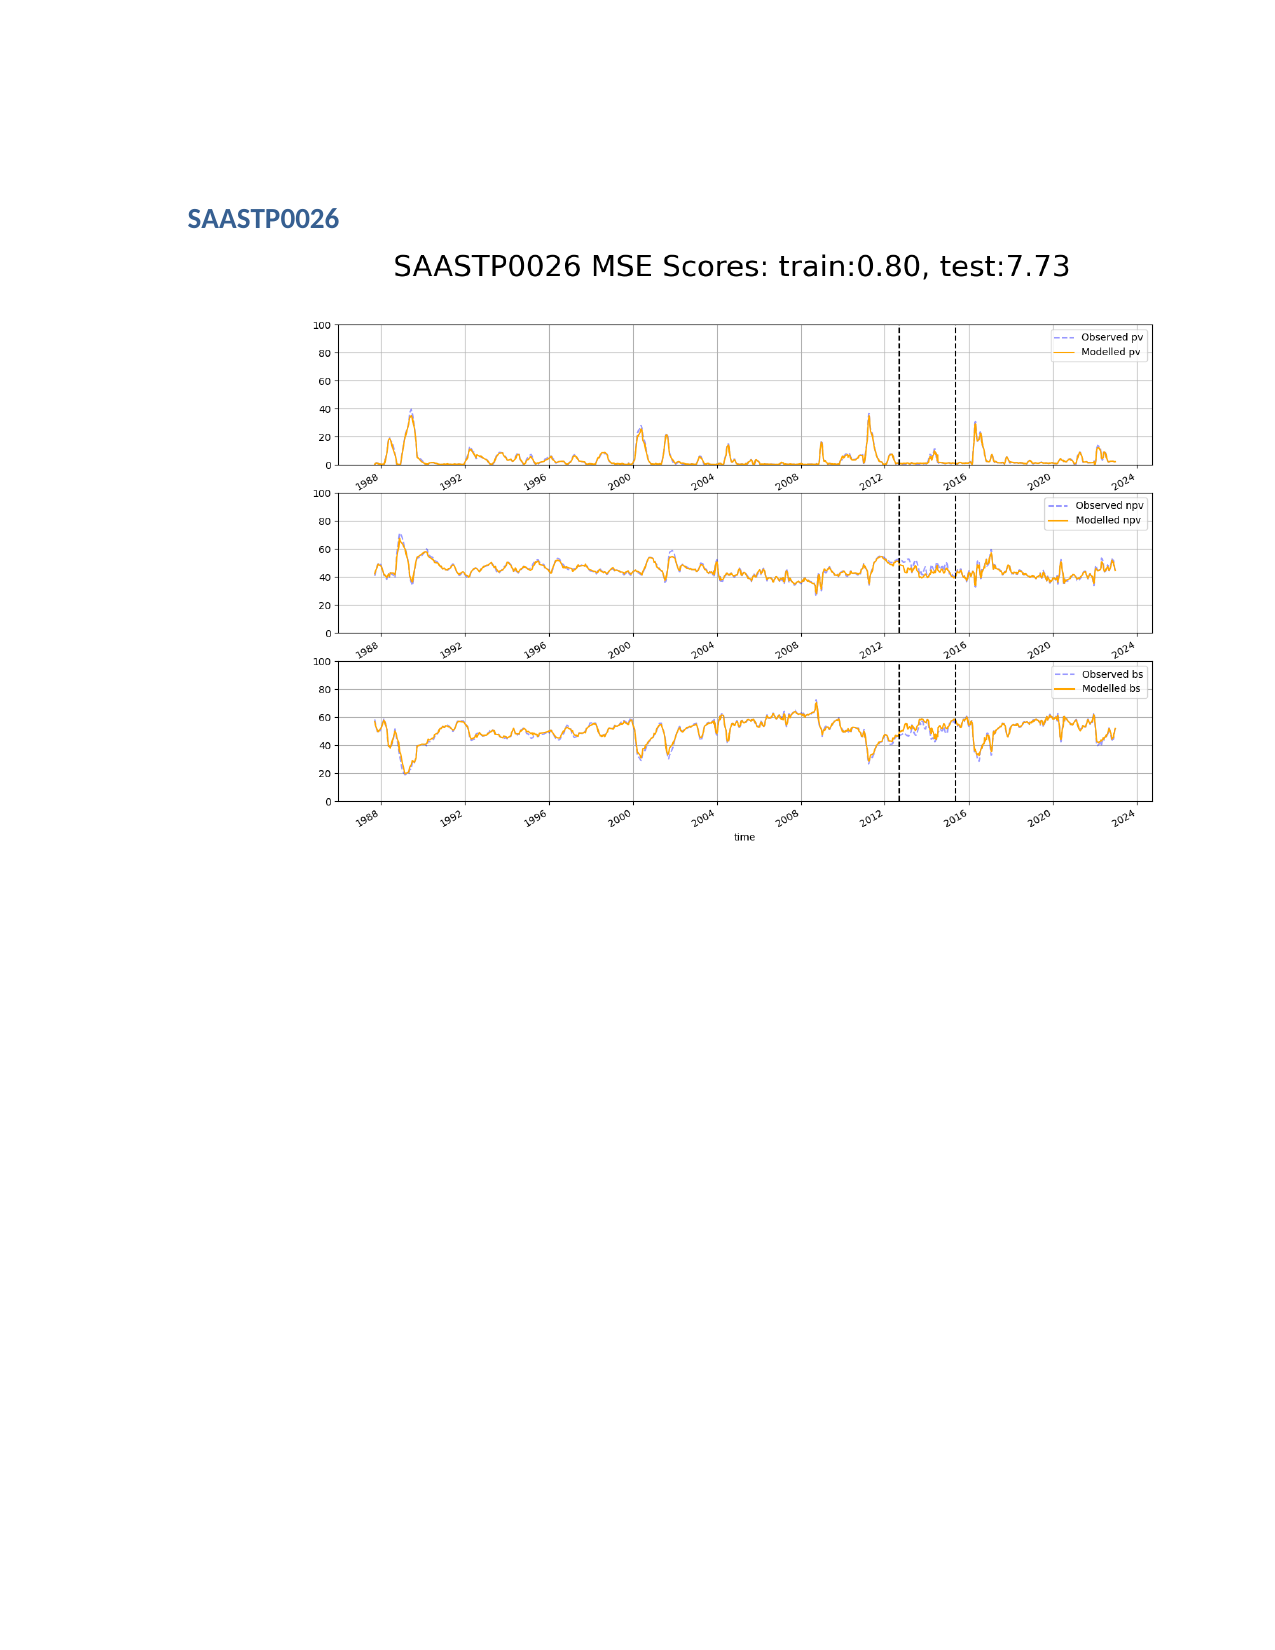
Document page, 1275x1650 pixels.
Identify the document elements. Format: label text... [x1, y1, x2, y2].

subtitle SAASTP0026 [187, 200, 1087, 236]
picture [206, 241, 1257, 941]
